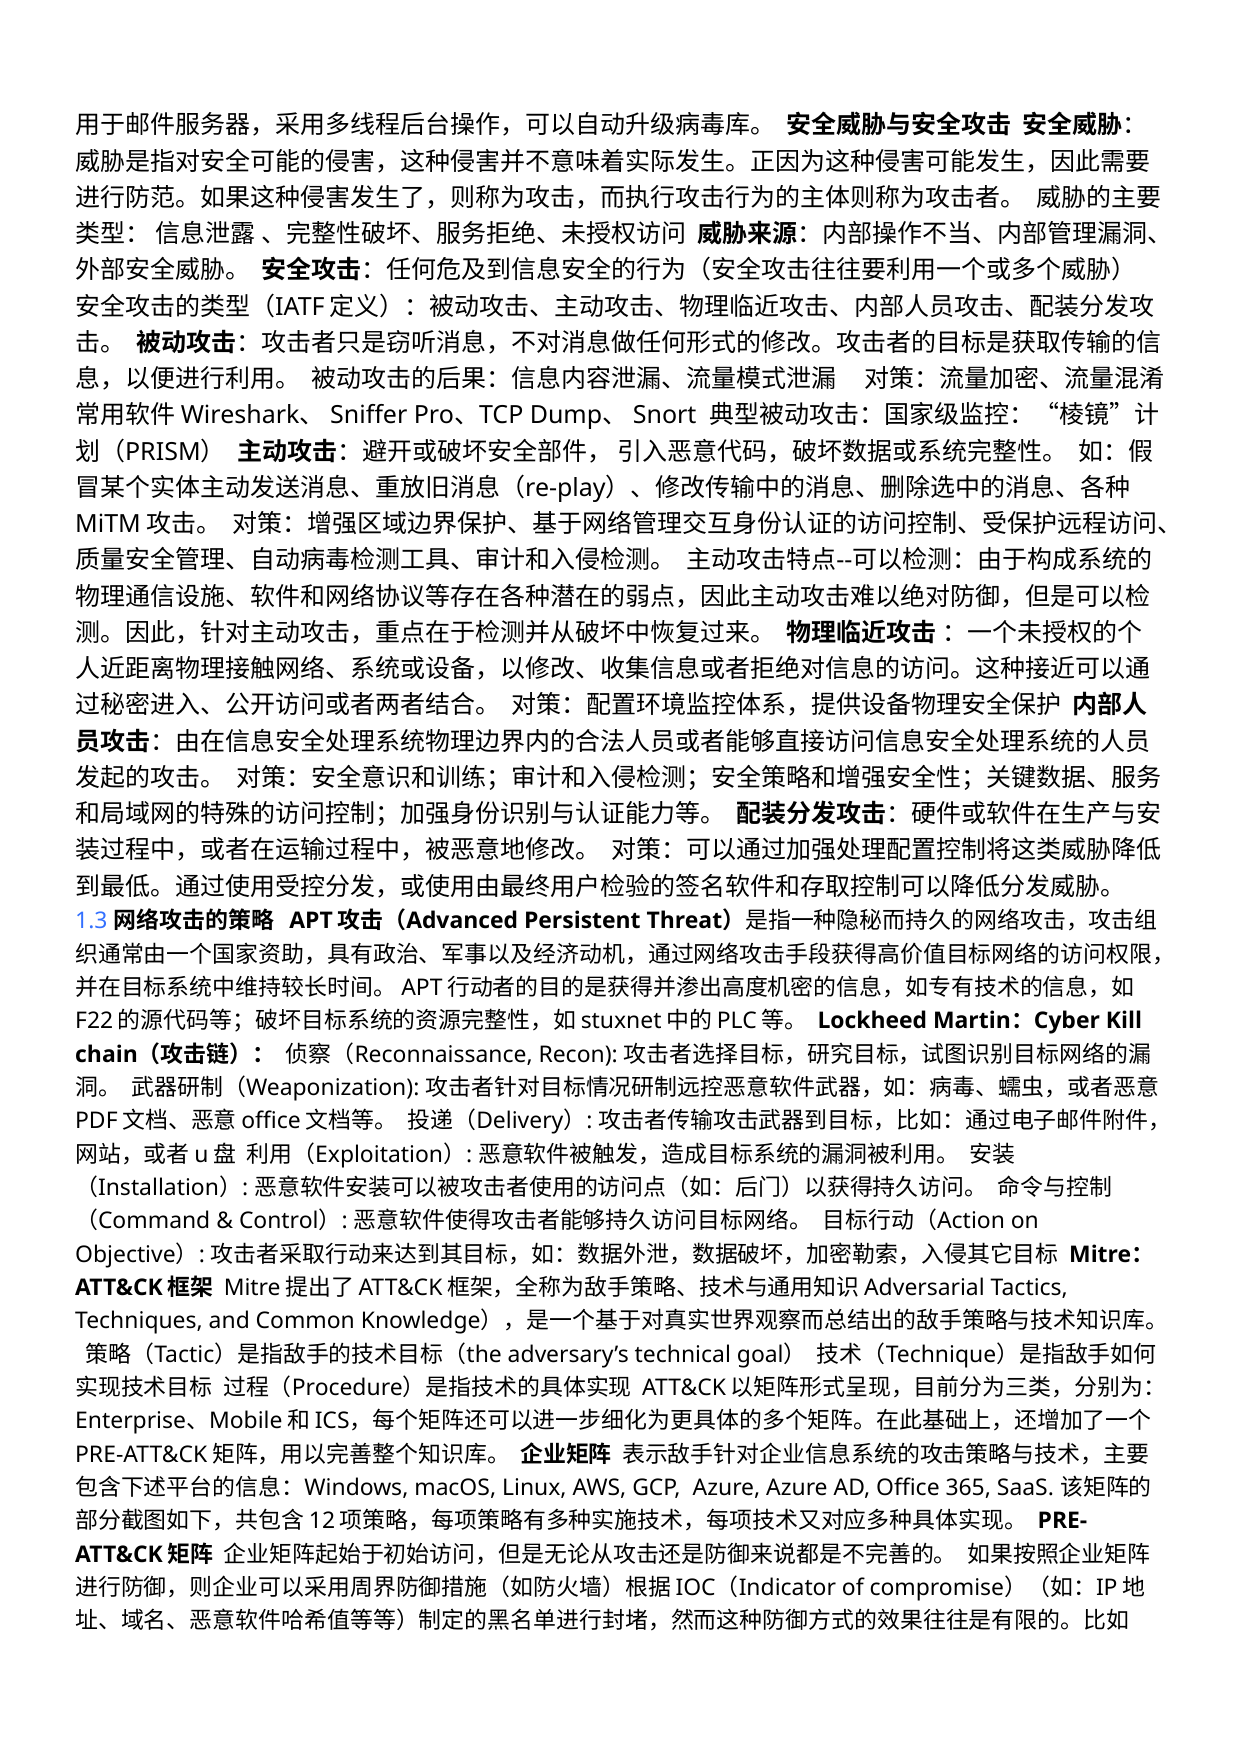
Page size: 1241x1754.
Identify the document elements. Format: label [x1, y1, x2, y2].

text [75, 105, 1165, 1635]
